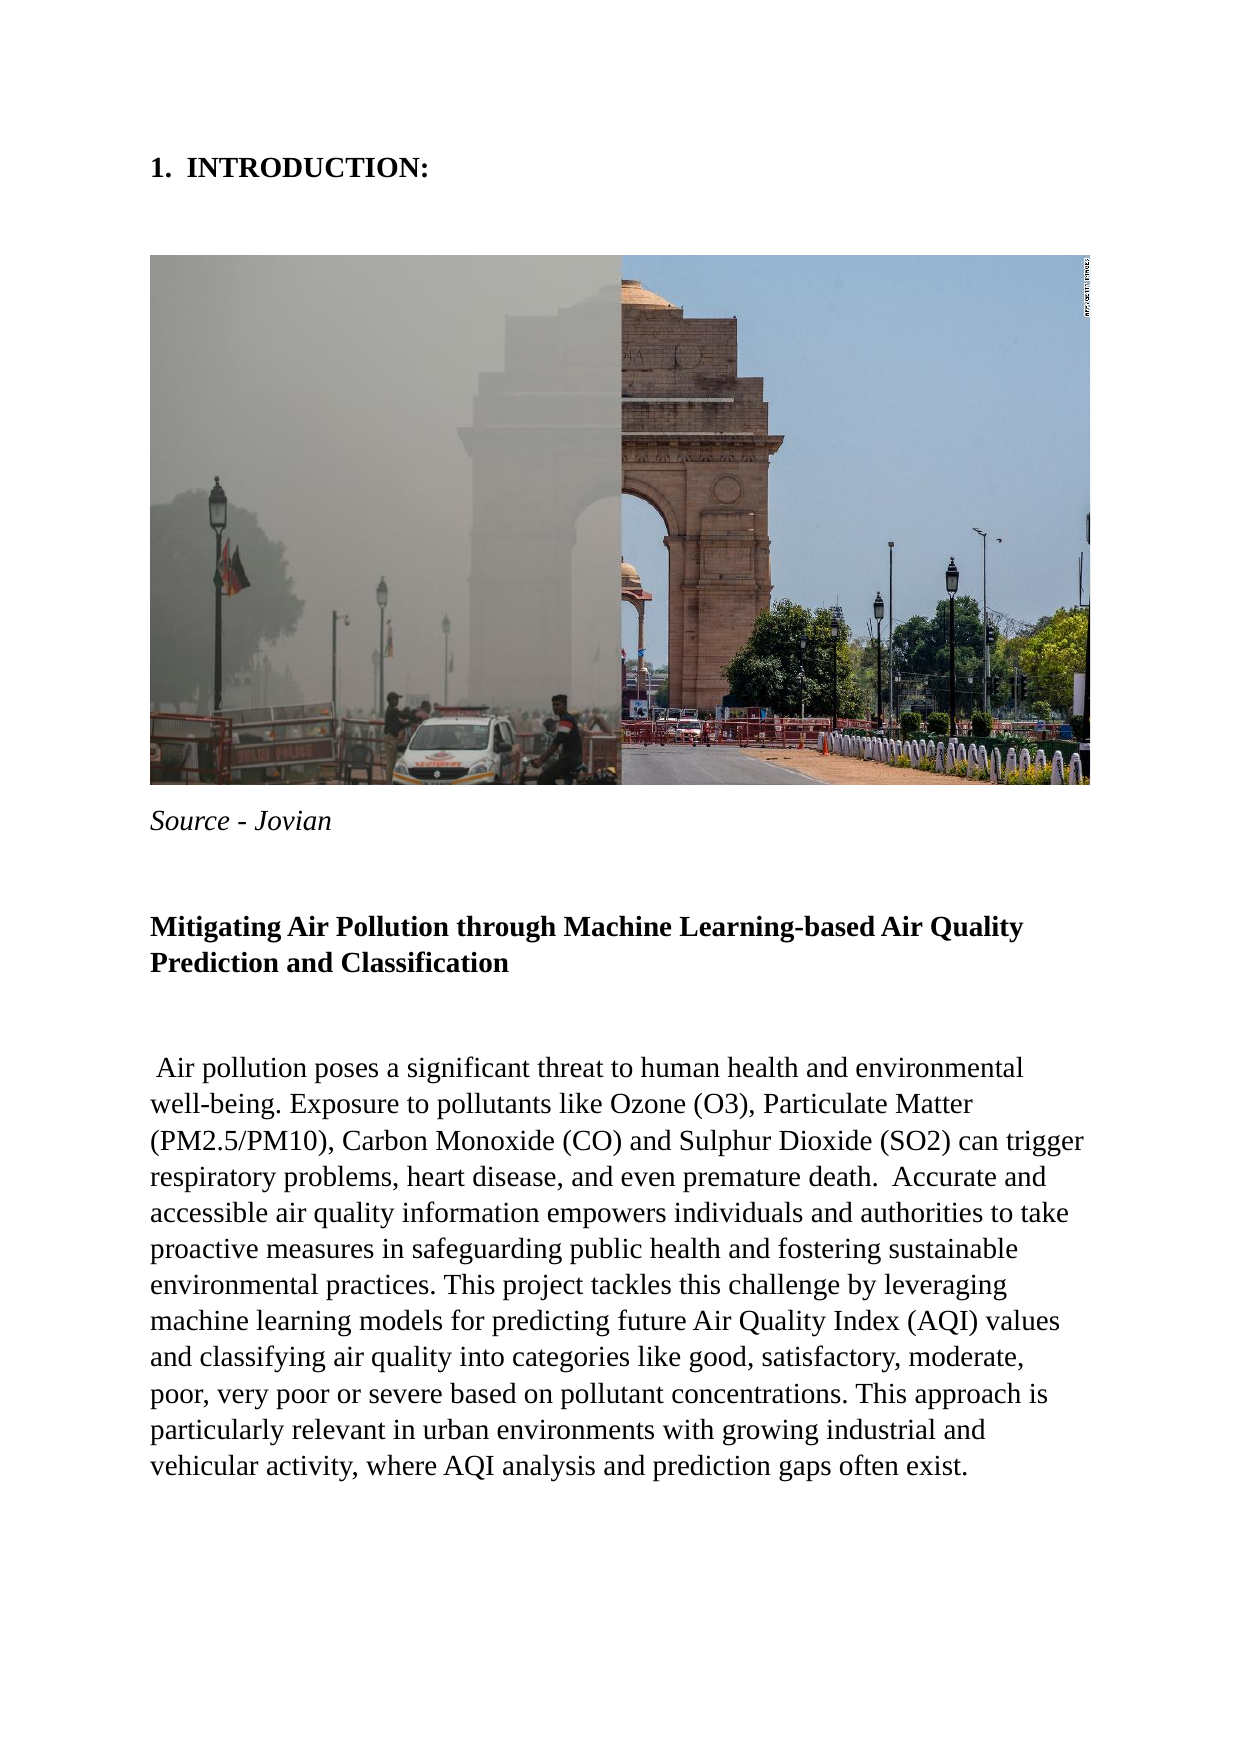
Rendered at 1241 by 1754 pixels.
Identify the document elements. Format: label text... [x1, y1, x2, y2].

text Mitigating Air Pollution through Machine Learning-based Air Quality Prediction and Classification [150, 909, 1090, 978]
text Source - Jovian [150, 803, 1090, 837]
text Air pollution poses a significant threat to human health and environmental well-being. Exposure to pollutants like Ozone (O3), Particulate Matter (PM2.5/PM10), Carbon Monoxide (CO) and Sulphur Dioxide (SO2) can trigger respiratory problems, heart disease, and even premature death. Accurate and accessible air quality information empowers individuals and authorities to take proactive measures in safeguarding public health and fostering sustainable environmental practices. This project tackles this challenge by leveraging machine learning models for predicting future Air Quality Index (AQI) values and classifying air quality into categories like good, satisfactory, moderate, poor, very poor or severe based on pollutant concentrations. This approach is particularly relevant in urban environments with growing industrial and vehicular activity, where AQI analysis and prediction gaps often exist. [150, 1050, 1090, 1482]
text 1. INTRODUCTION: [150, 150, 1090, 183]
picture [150, 255, 1091, 785]
